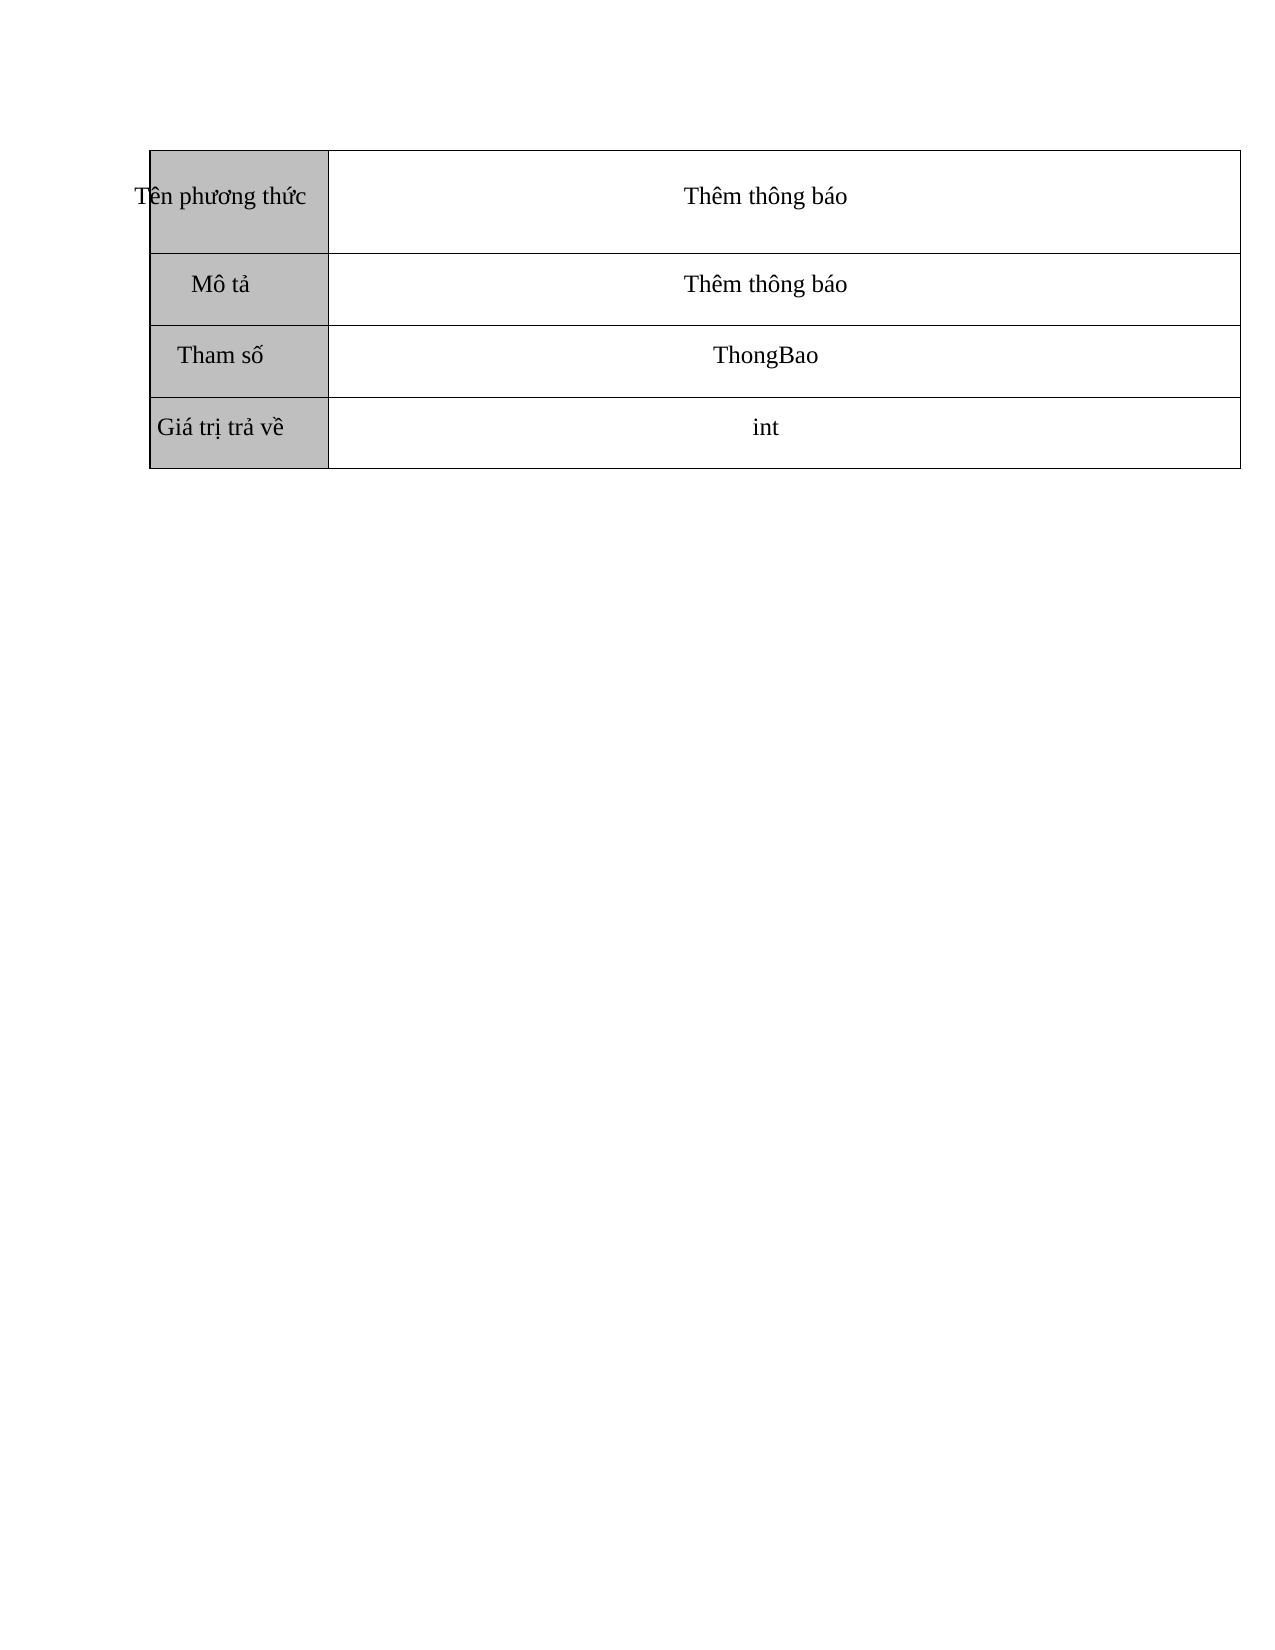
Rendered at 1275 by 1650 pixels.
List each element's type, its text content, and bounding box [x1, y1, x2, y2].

table_cell Giá trị trả về [151, 398, 328, 468]
table_cell ThongBao [329, 326, 1240, 397]
table_cell Thêm thông báo [329, 151, 1240, 253]
table_cell Tên phương thức [151, 151, 328, 253]
table_cell int [329, 398, 1240, 468]
table_cell Thêm thông báo [329, 254, 1240, 325]
table_cell Tham số [151, 326, 328, 397]
table_cell Mô tả [151, 254, 328, 325]
